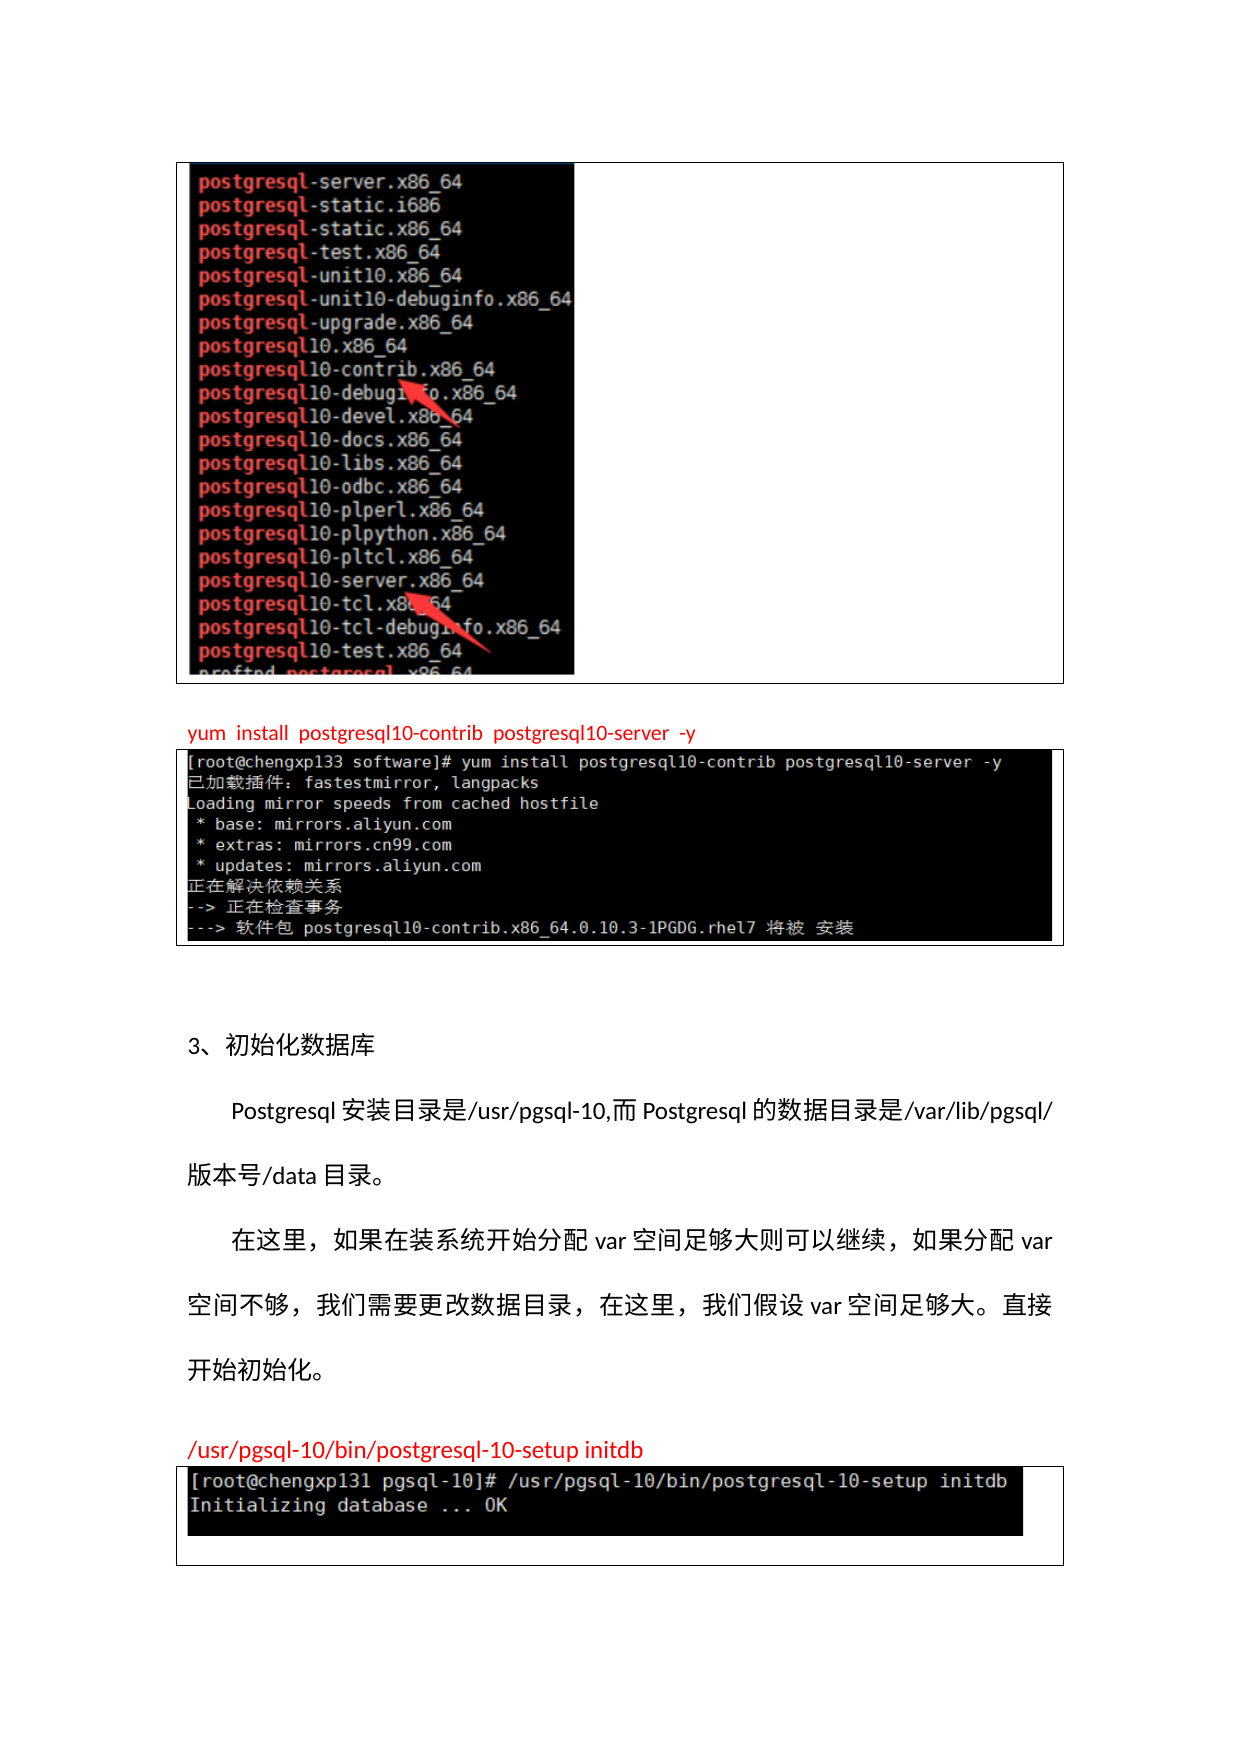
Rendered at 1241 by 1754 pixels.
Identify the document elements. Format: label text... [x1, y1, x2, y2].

text /usr/pgsql-10/bin/postgresql-10-setup initdb [187, 1434, 1053, 1466]
picture [187, 750, 1053, 941]
picture [187, 163, 575, 676]
table_header [177, 163, 1063, 683]
text 3、初始化数据库 [187, 1011, 1053, 1076]
picture [187, 1467, 1024, 1536]
text Postgresql安装目录是/usr/pgsql-10,而Postgresql的数据目录是/var/lib/pgsql/版本号/data目录。 [187, 1076, 1053, 1206]
text yum install postgresql10-contrib postgresql10-server -y [187, 717, 1053, 749]
table_header [177, 750, 1063, 945]
table_header [177, 1467, 1063, 1565]
text 在这里，如果在装系统开始分配var空间足够大则可以继续，如果分配var空间不够，我们需要更改数据目录，在这里，我们假设var空间足够大。直接开始初始化。 [187, 1206, 1053, 1401]
